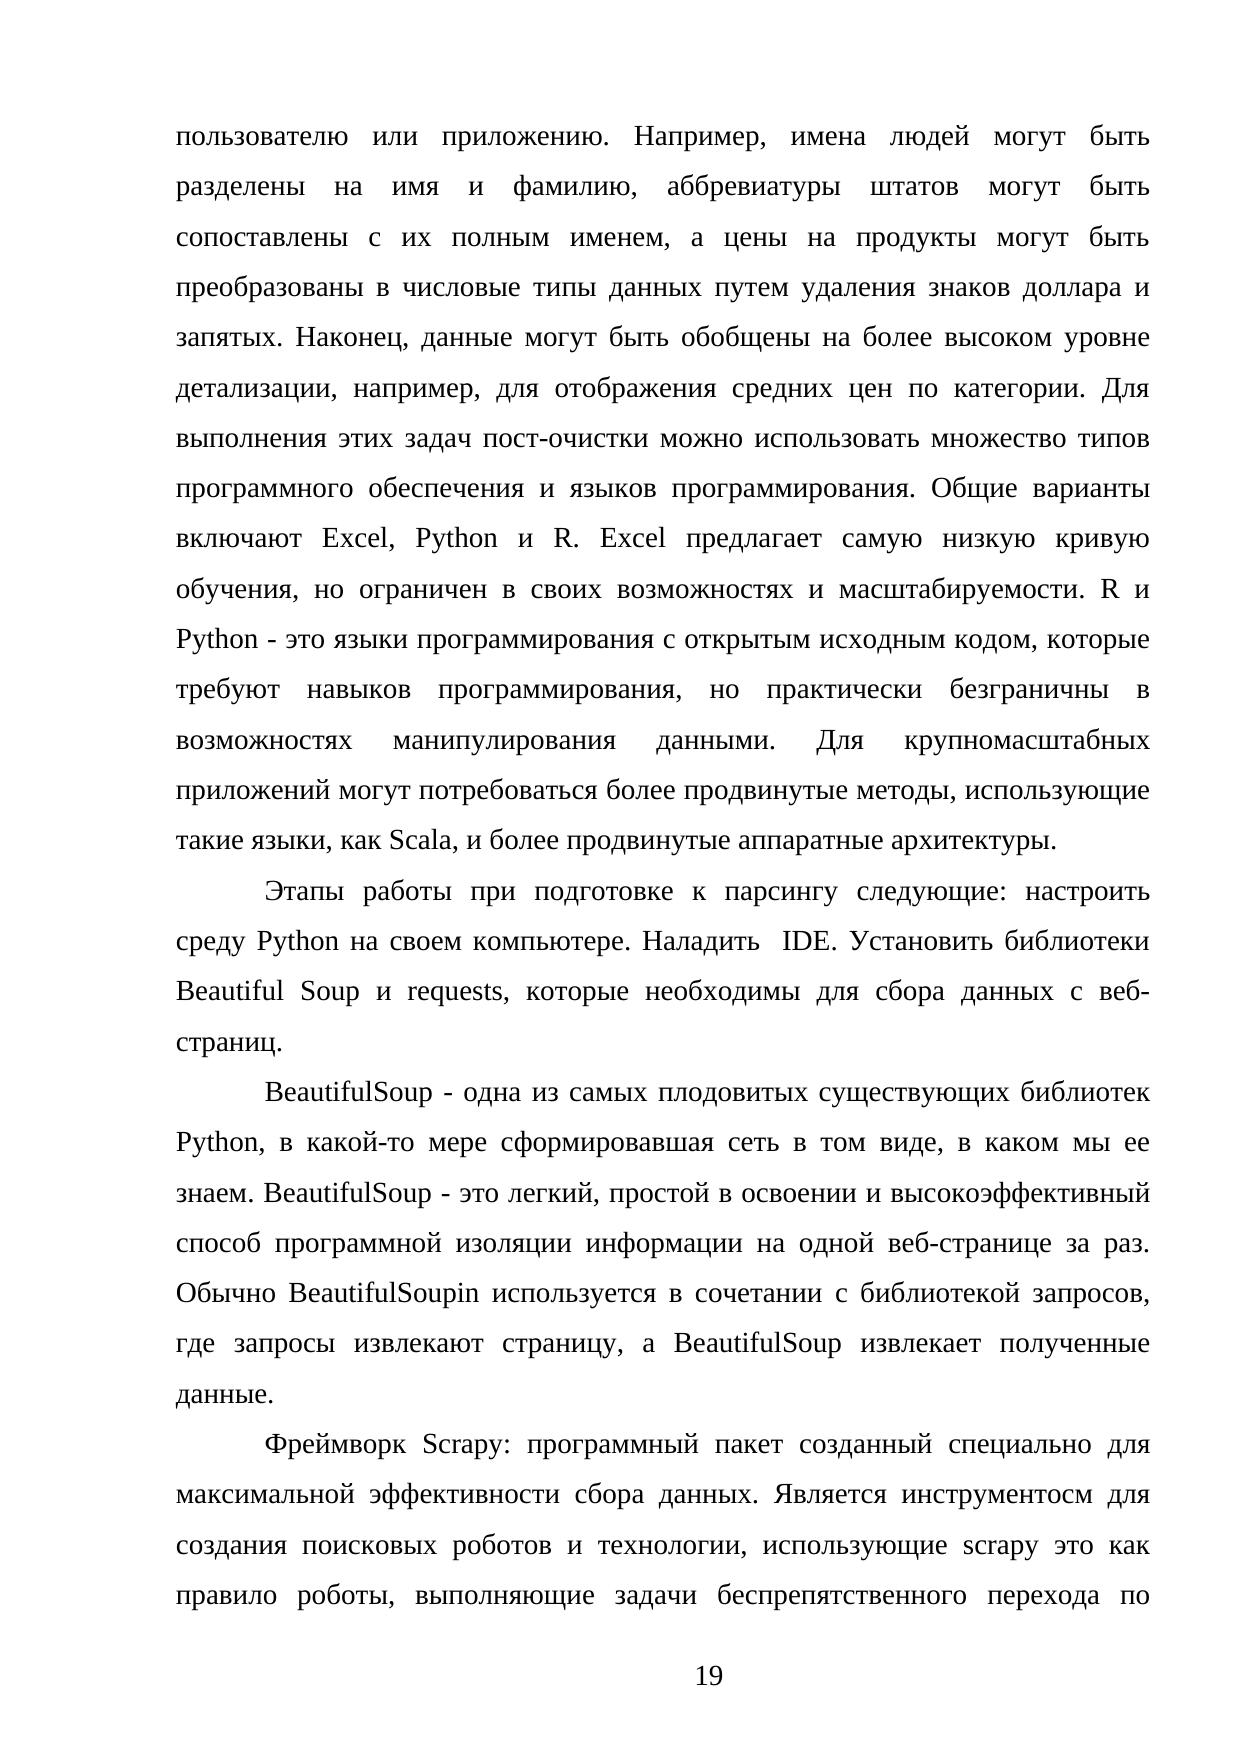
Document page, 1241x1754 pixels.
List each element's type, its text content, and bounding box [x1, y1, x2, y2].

text BeautifulSoup - одна из самых плодовитых существующих библиотек Python, в какой-то мере сформировавшая сеть в том виде, в каком мы ее знаем. BeautifulSoup - это легкий, простой в освоении и высокоэффективный способ программной изоляции информации на одной веб-странице за раз. Обычно BeautifulSoupin используется в сочетании с библиотекой запросов, где запросы извлекают страницу, а BeautifulSoup извлекает полученные данные. [176, 1074, 1151, 1409]
text Этапы работы при подготовке к парсингу следующие: настроить среду Python на своем компьютере. Наладить IDE. Установить библиотеки Beautiful Soup и requests, которые необходимы для сбора данных с веб-страниц. [176, 873, 1151, 1057]
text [176, 118, 1151, 856]
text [176, 1426, 1151, 1611]
